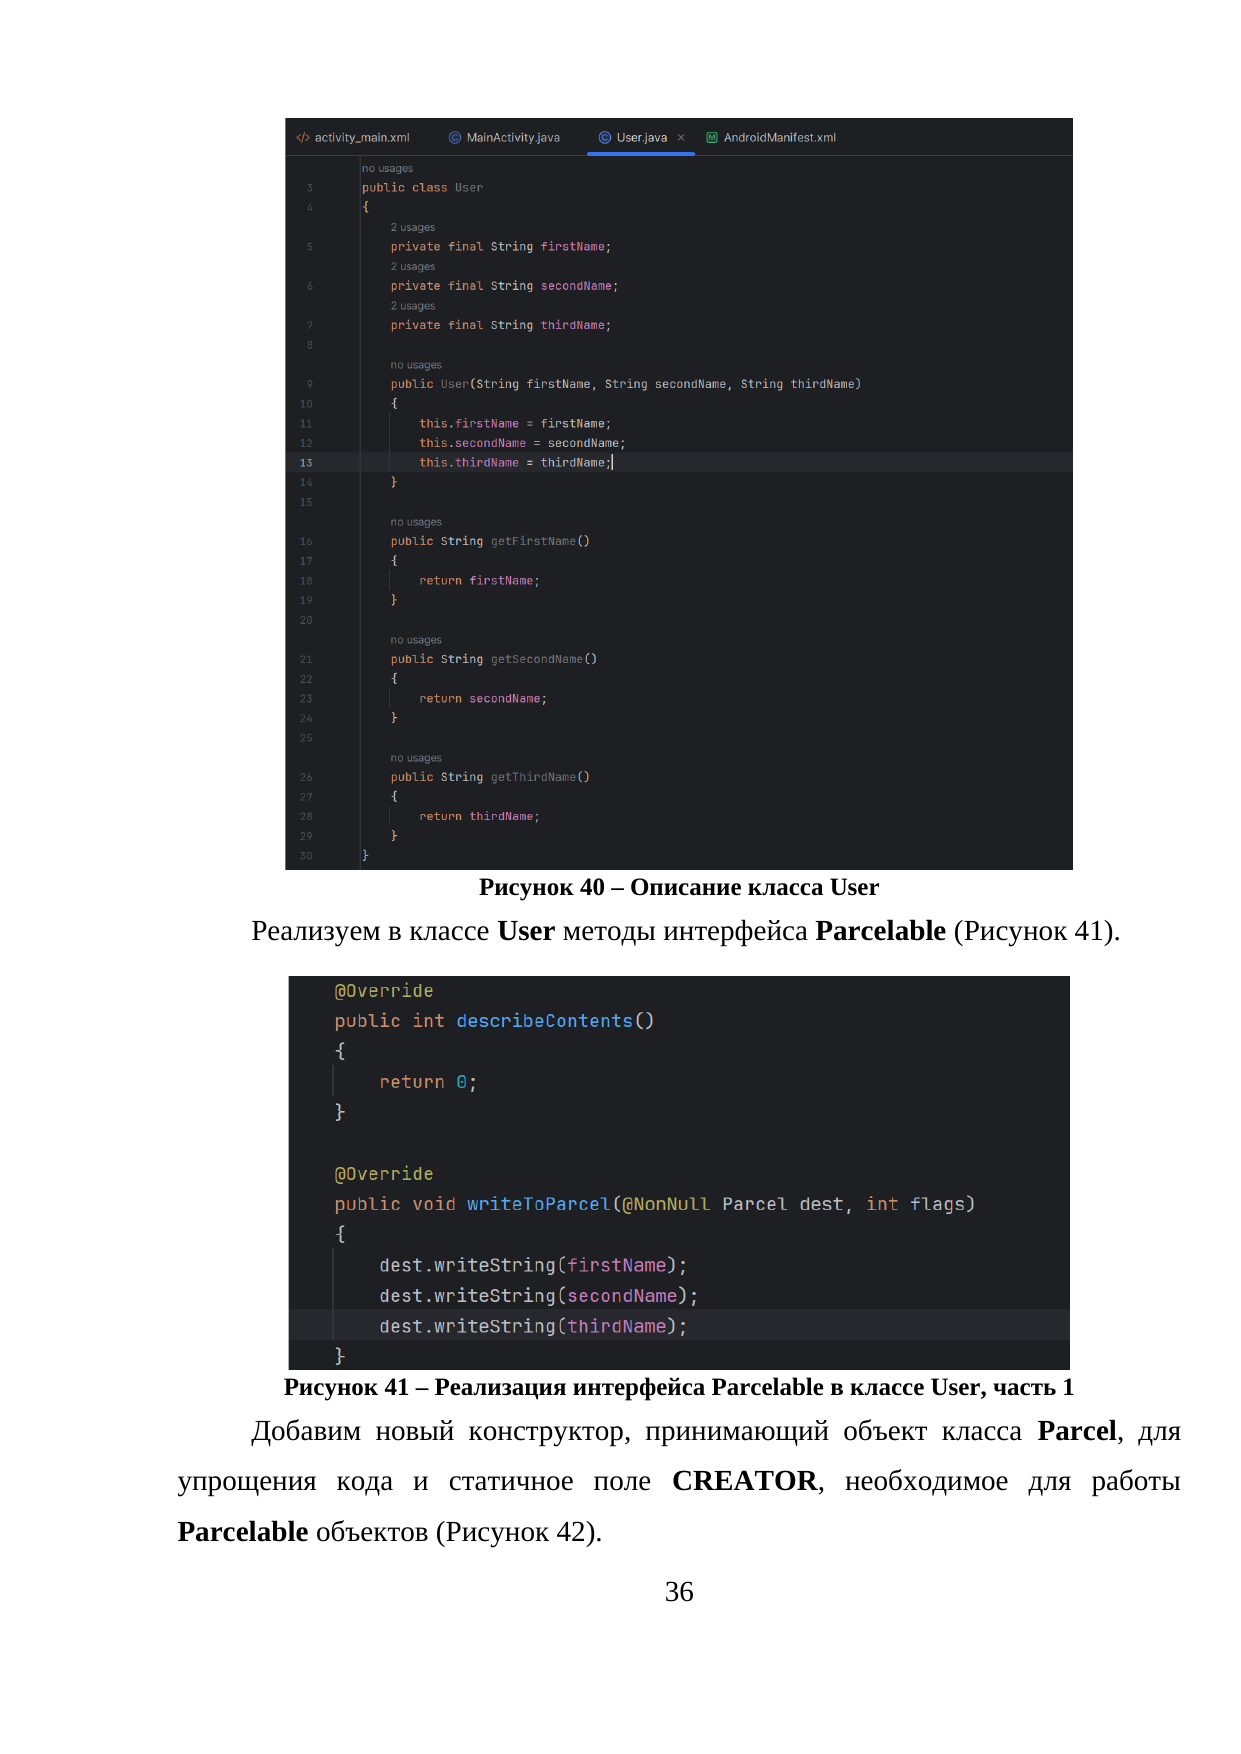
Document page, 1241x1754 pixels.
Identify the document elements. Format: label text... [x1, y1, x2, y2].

text Добавим новый конструктор, принимающий объект класса Parcel, для упрощения кода и статичное поле CREATOR, необходимое для работы Parcelable объектов (Рисунок 42). [177, 1413, 1181, 1547]
text Реализуем в классе User методы интерфейса Parcelable (Рисунок 41). [177, 913, 1181, 947]
text Рисунок 40 – Описание класса User [177, 872, 1181, 901]
text Рисунок 41 – Реализация интерфейса Parcelable в классе User, часть 1 [177, 1372, 1181, 1401]
picture [288, 976, 1070, 1370]
picture [285, 118, 1073, 870]
